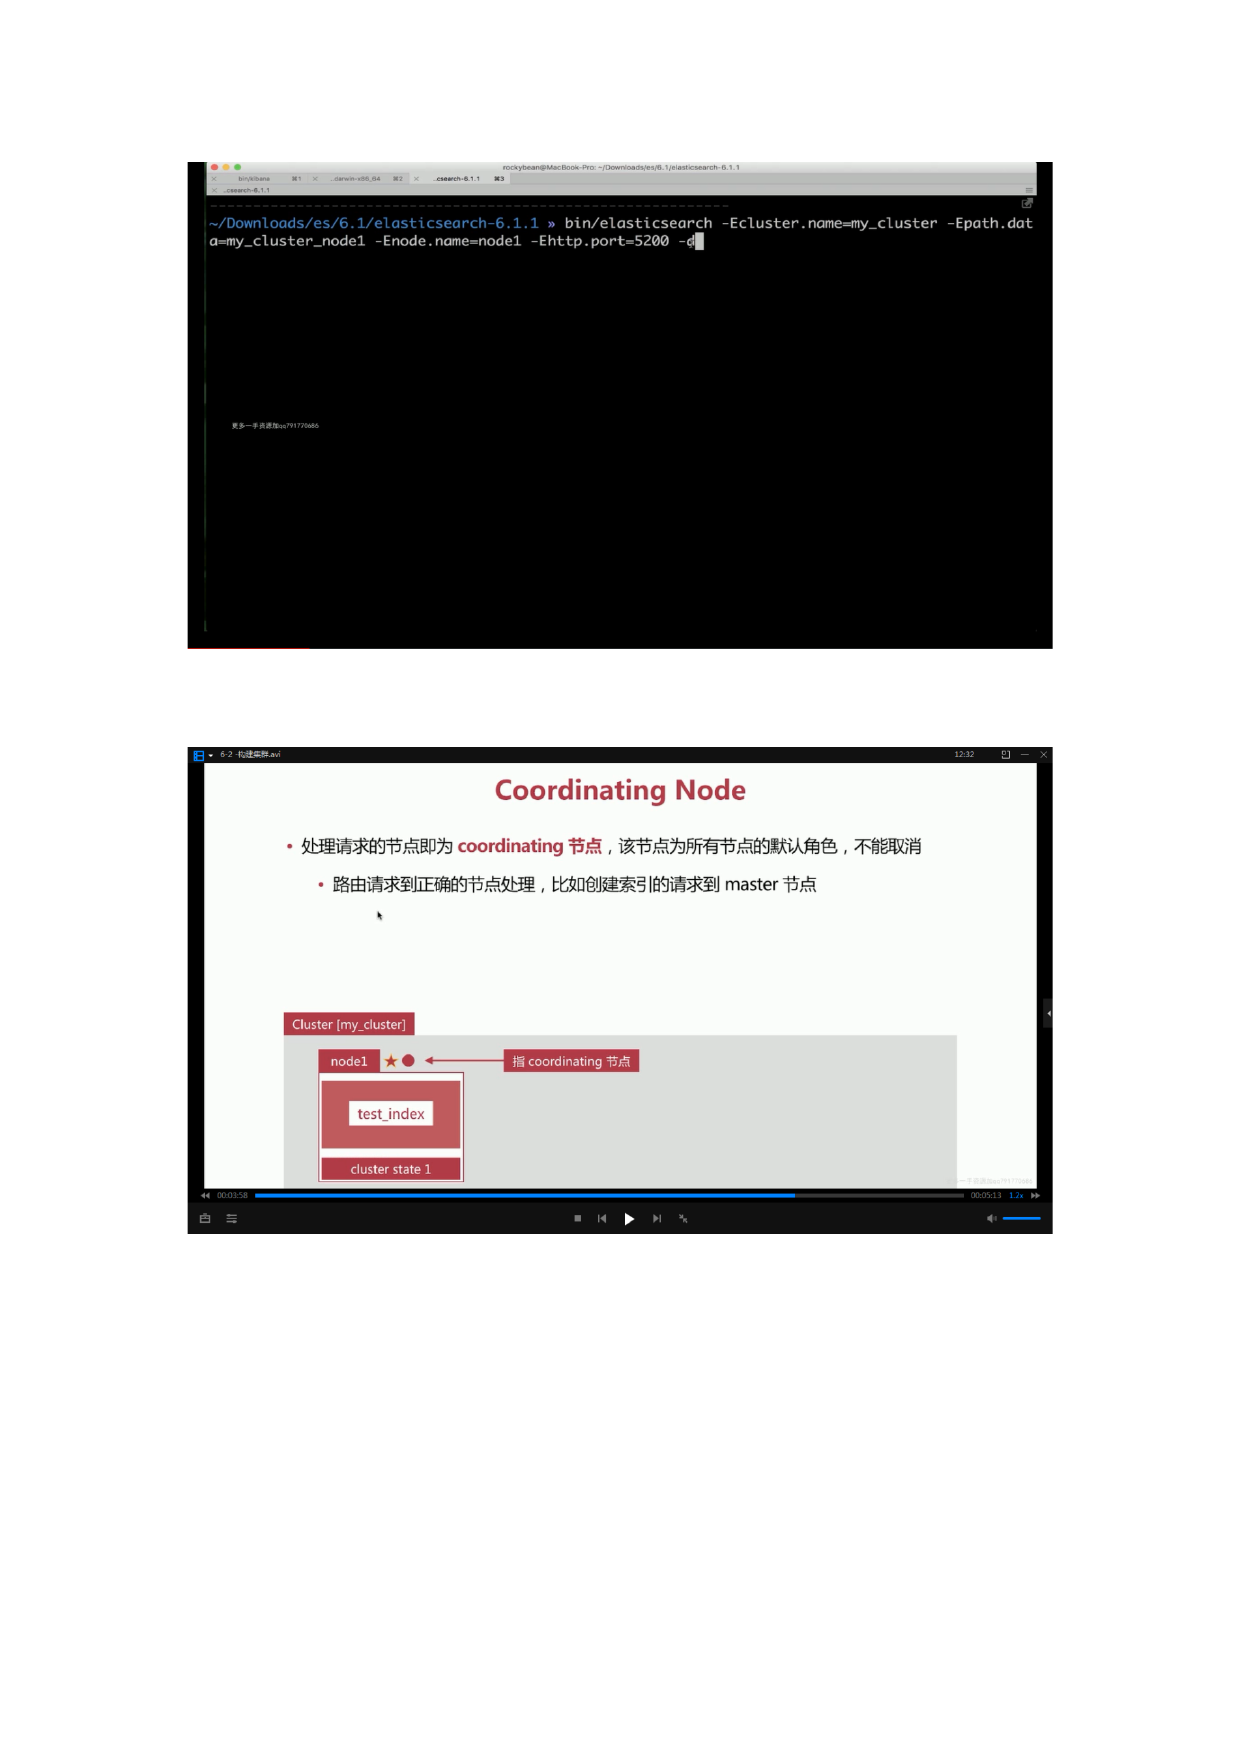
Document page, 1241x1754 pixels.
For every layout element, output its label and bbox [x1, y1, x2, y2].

picture [187, 162, 1053, 649]
picture [187, 747, 1053, 1234]
